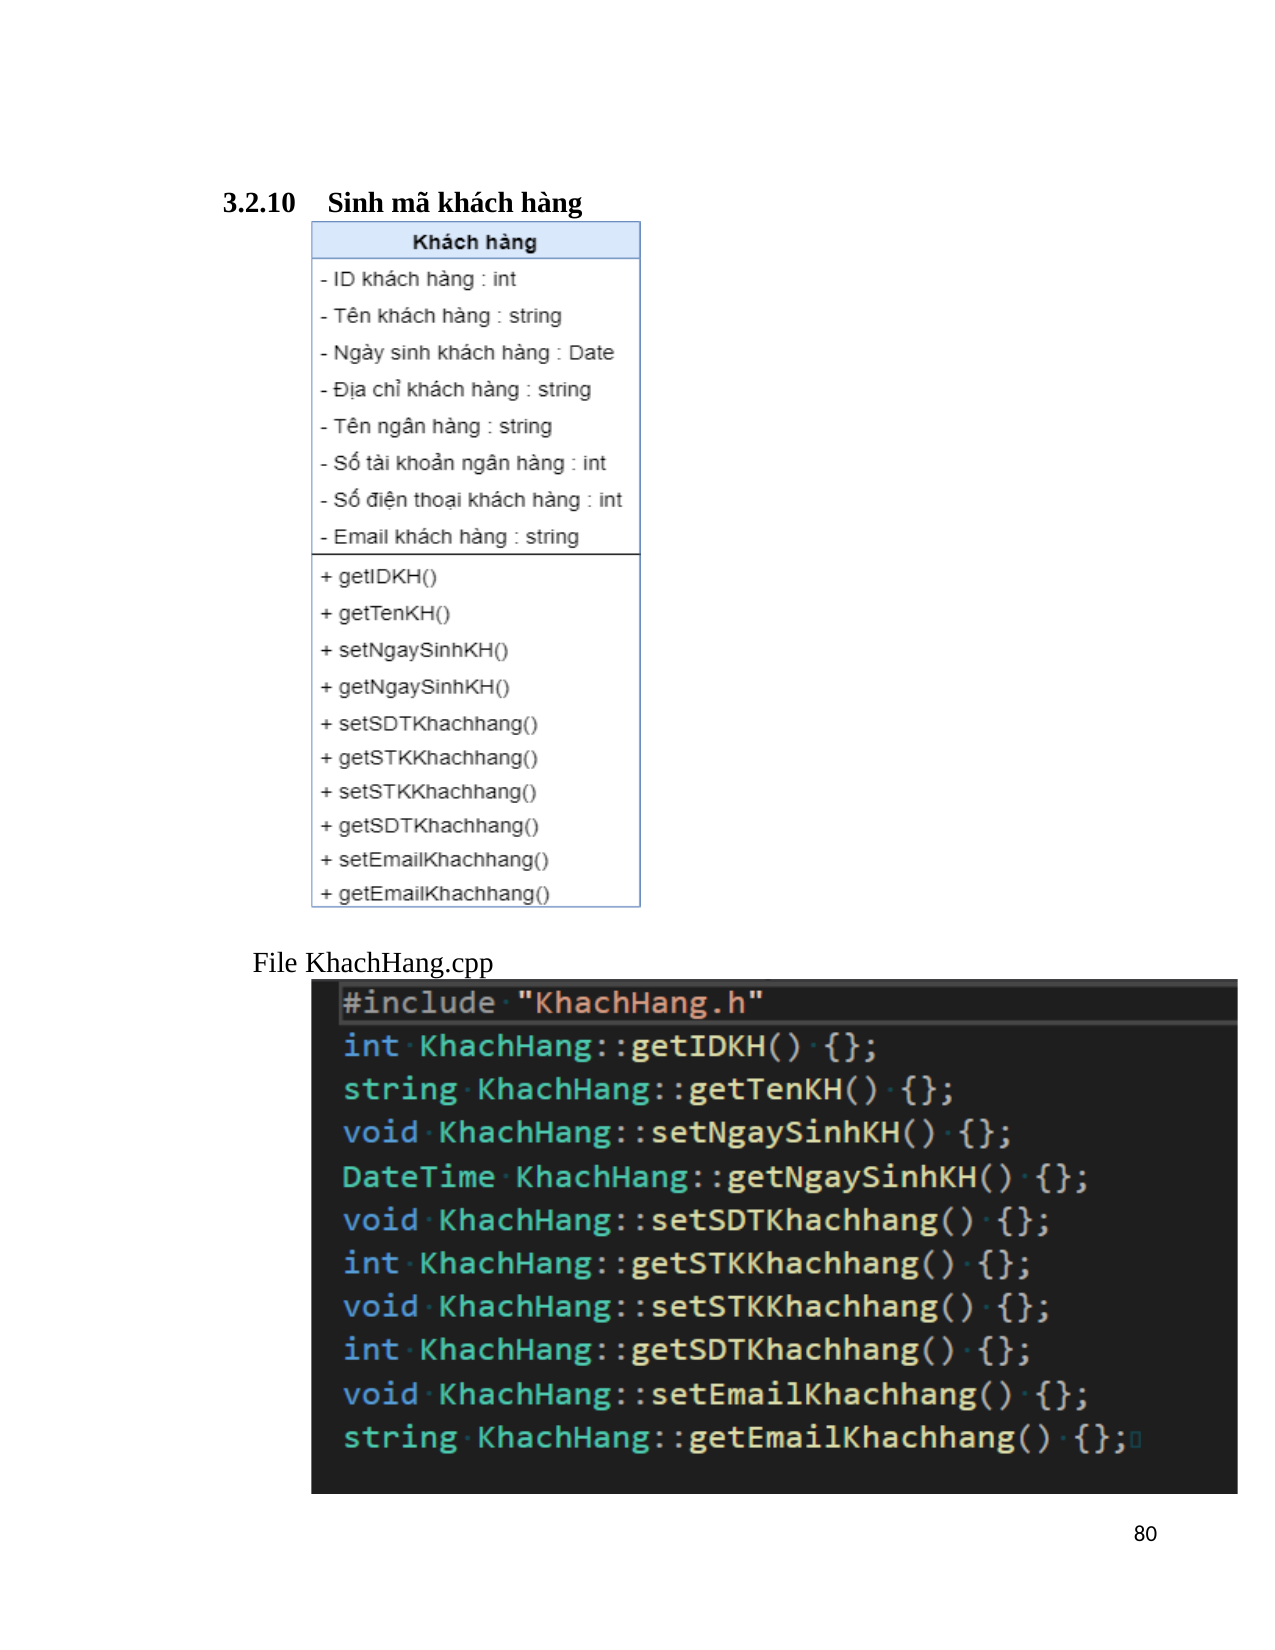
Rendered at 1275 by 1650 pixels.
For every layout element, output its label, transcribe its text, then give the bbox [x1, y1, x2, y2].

subtitle Sinh mã khách hàng [223, 185, 1157, 219]
picture [311, 221, 641, 912]
picture [311, 979, 1238, 1494]
list File KhachHang.cpp [215, 946, 1157, 979]
